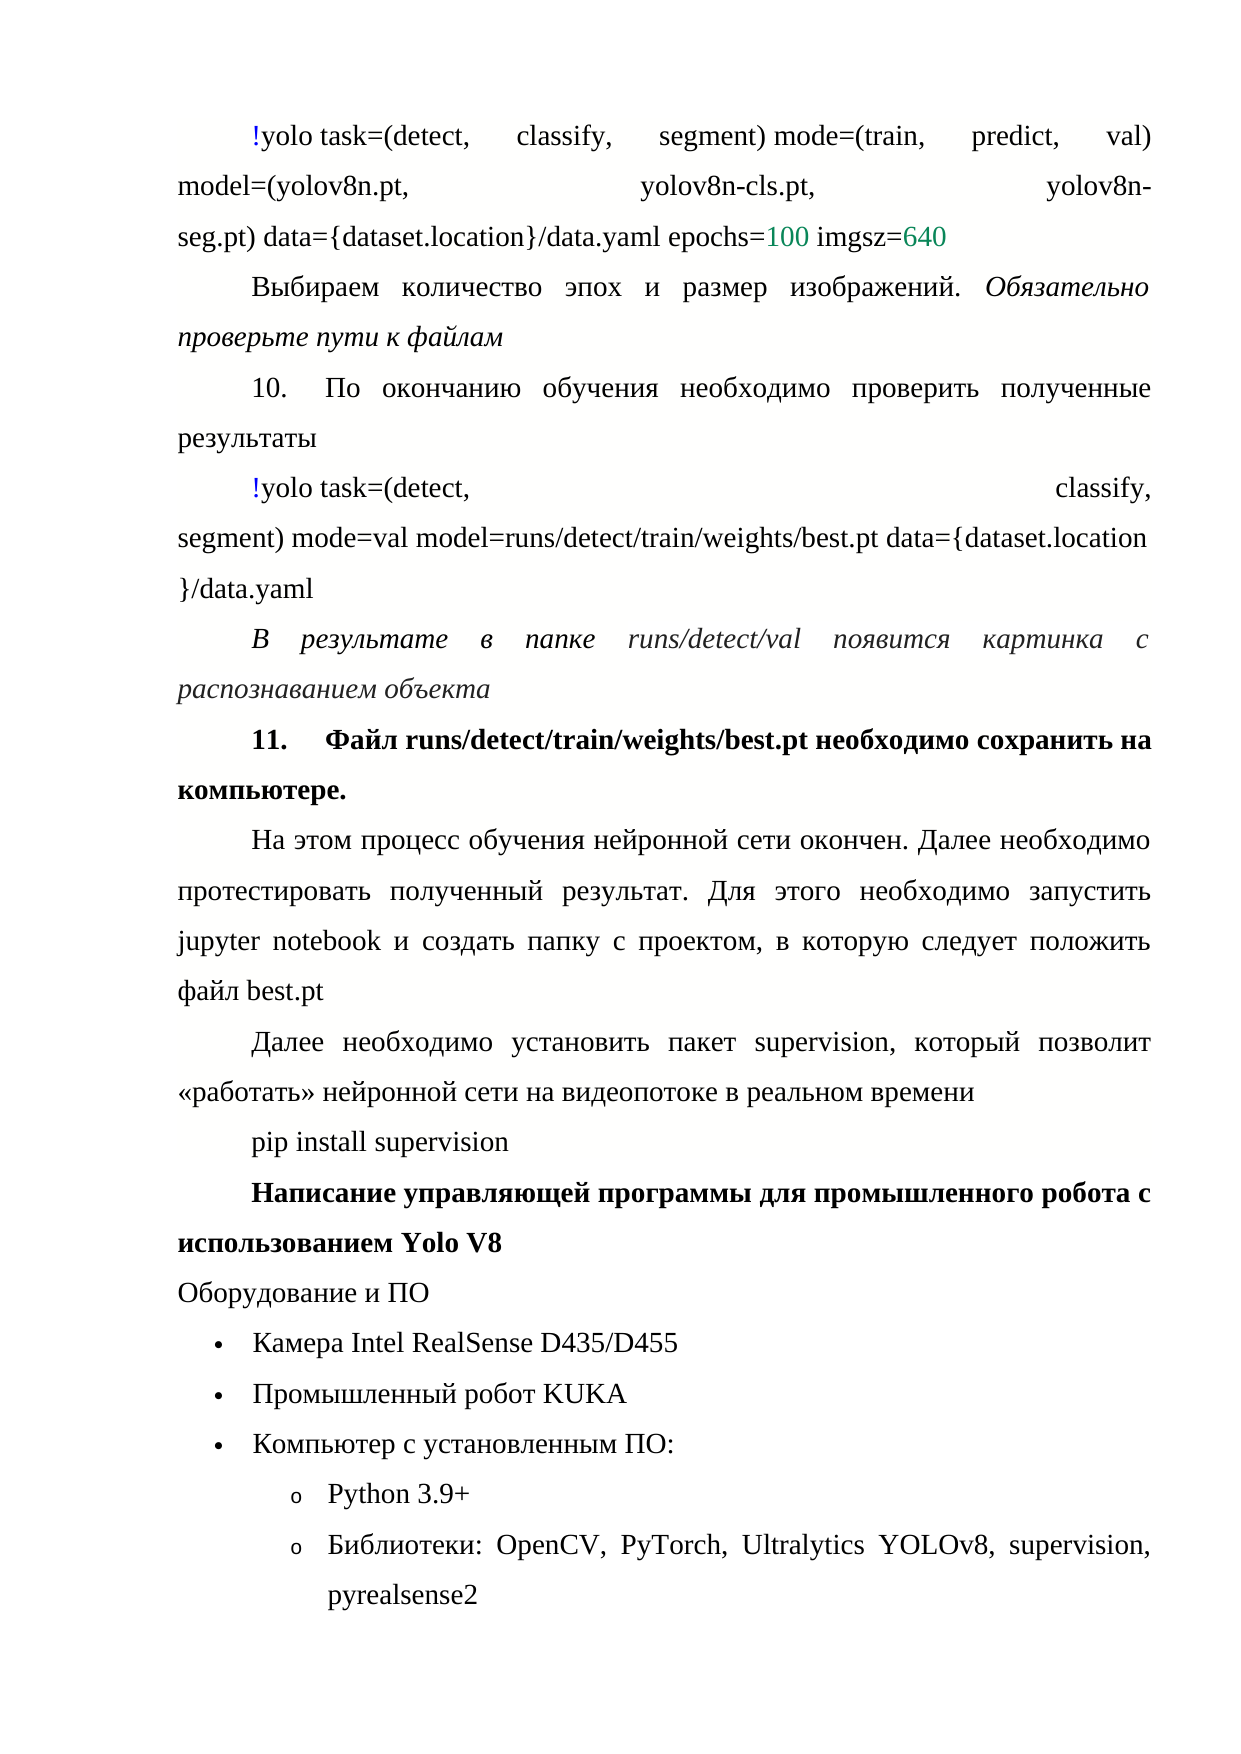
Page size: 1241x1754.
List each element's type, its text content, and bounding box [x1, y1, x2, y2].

text На этом процесс обучения нейронной сети окончен. Далее необходимо протестировать полученный результат. Для этого необходимо запустить jupyter notebook и создать папку с проектом, в которую следует положить файл best.pt [177, 822, 1152, 1007]
list Компьютер с установленным ПО: [215, 1426, 1152, 1460]
list Камера Intel RealSense D435/D455 [215, 1326, 1152, 1359]
list Промышленный робот KUKA [215, 1376, 1152, 1409]
text В результате в папке runs/detect/val появится картинка с распознаванием объекта [177, 621, 1152, 705]
list Выбираем количество эпох и размер изображений. Обязательно проверьте пути к файлам [177, 269, 1152, 353]
list По окончанию обучения необходимо проверить полученные результаты [177, 370, 1152, 453]
list Python 3.9+ [290, 1477, 1152, 1510]
subtitle Оборудование и ПО [177, 1275, 1152, 1309]
list !yolo task=(detect, classify, segment) mode=(train, predict, val) model=(yolov8n.pt, yolov8n-cls.pt, yolov8n-seg.pt) data={dataset.location}/data.yaml epochs=100 imgsz=640 [177, 118, 1152, 252]
text Написание управляющей программы для промышленного робота с использованием Yolo V8 [177, 1175, 1152, 1258]
list Файл runs/detect/train/weights/best.pt необходимо сохранить на компьютере. [177, 722, 1152, 806]
list Библиотеки: OpenCV, PyTorch, Ultralytics YOLOv8, supervision, pyrealsense2 [290, 1527, 1152, 1611]
text !yolo task=(detect, classify, segment) mode=val model=runs/detect/train/weights/best.pt data={dataset.location}/data.yaml [177, 470, 1152, 604]
text Далее необходимо установить пакет supervision, который позволит «работать» нейронной сети на видеопотоке в реальном времени [177, 1024, 1152, 1108]
text pip install supervision [177, 1124, 1152, 1158]
